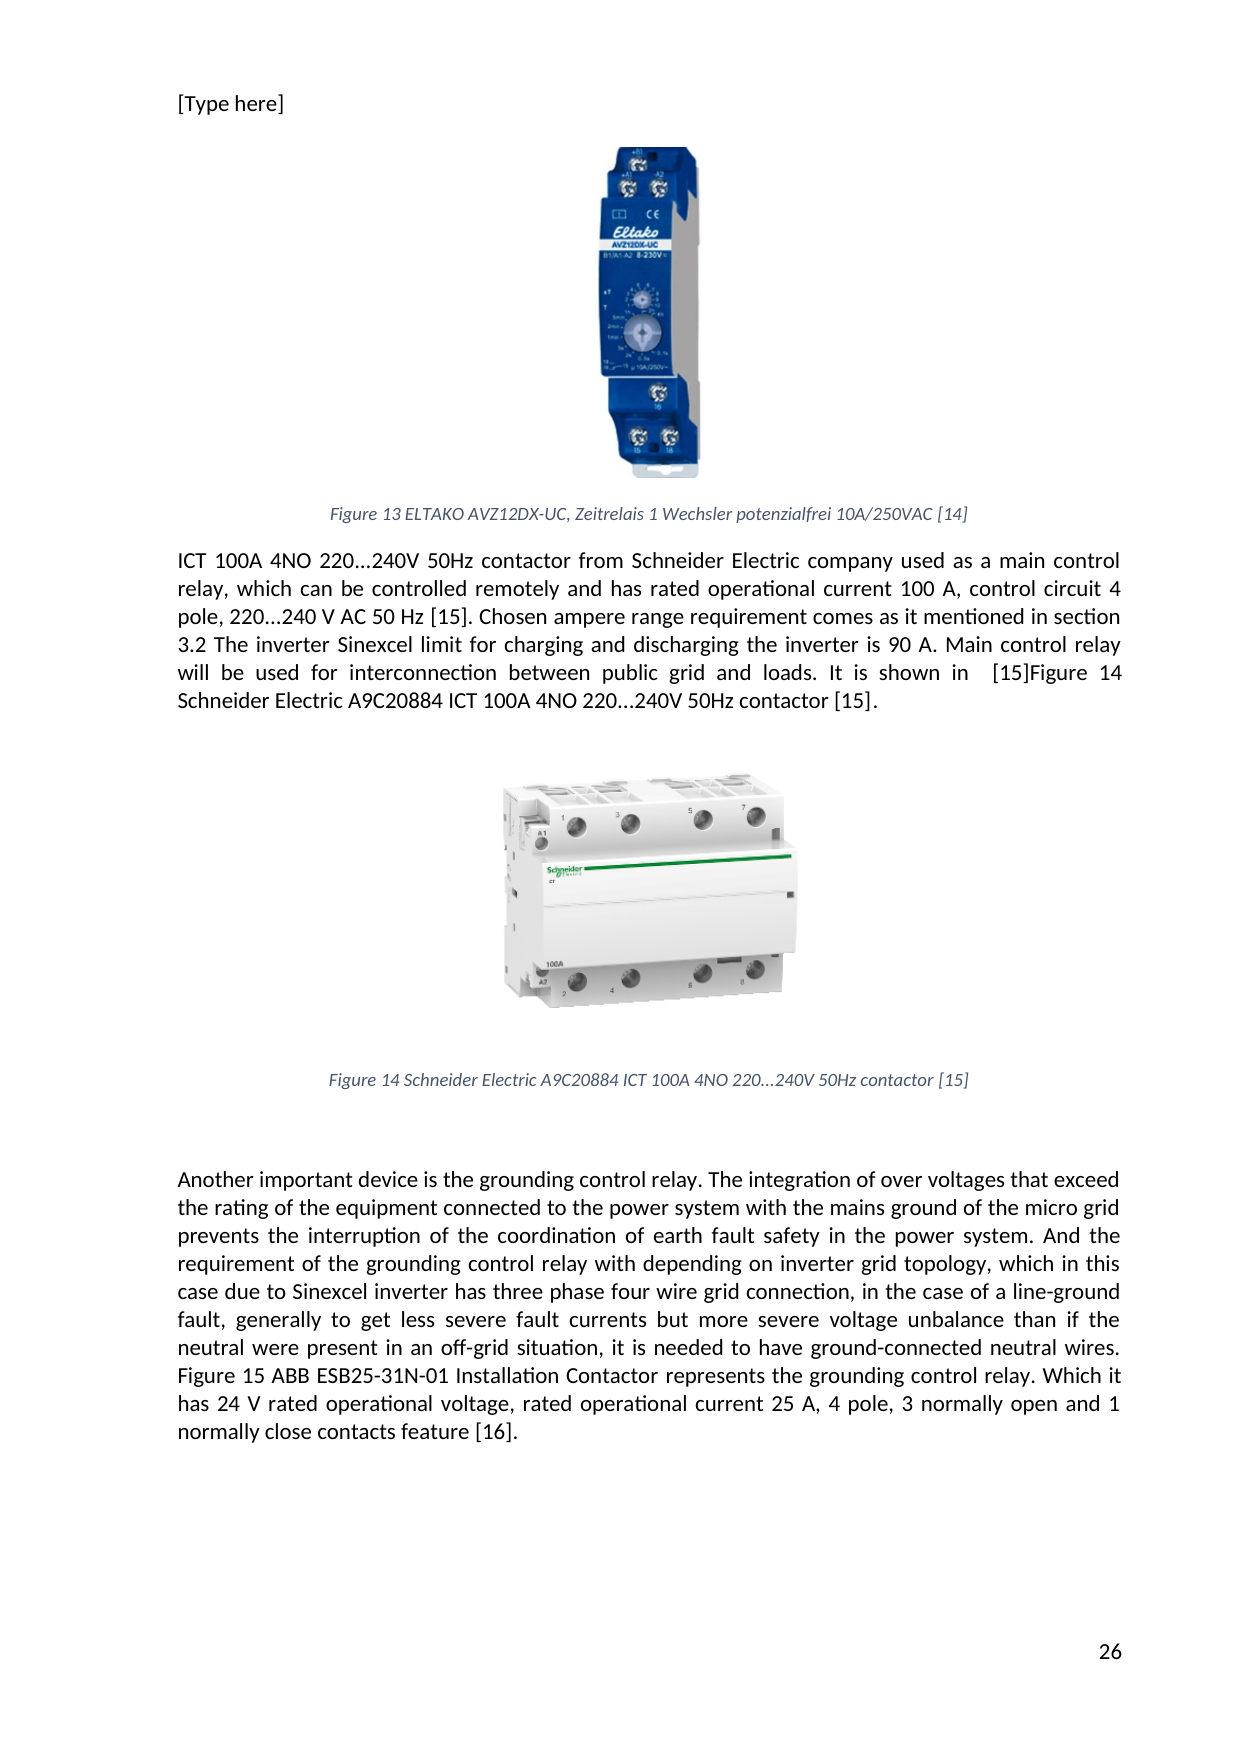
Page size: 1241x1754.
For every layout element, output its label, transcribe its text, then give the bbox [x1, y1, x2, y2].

text Figure 14 Schneider Electric A9C20884 ICT 100A 4NO 220...240V 50Hz contactor [177, 1068, 1122, 1091]
text Another important device is the grounding control relay. The integration of over voltages that exceed the rating of the equipment connected to the power system with the mains ground of the micro grid prevents the interruption of the coordination of earth fault safety in the power system. And the requirement of the grounding control relay with depending on inverter grid topology, which in this case due to Sinexcel inverter has three phase four wire grid connection, in the case of a line-ground fault, generally to get less severe fault currents but more severe voltage unbalance than if the neutral were present in an off-grid situation, it is needed to have ground-connected neutral wires. Figure 15 ABB ESB25-31N-01 Installation Contactor represents the grounding control relay. Which it has 24 V rated operational voltage, rated operational current 25 A, 4 pole, 3 normally open and 1 normally close contacts feature. [177, 1165, 1122, 1446]
text ICT 100A 4NO 220...240V 50Hz contactor from Schneider Electric company used as a main control relay, which can be controlled remotely and has rated operational current 100 A, control circuit 4 pole, 220...240 V AC 50 Hz. Chosen ampere range requirement comes as it mentioned in section 3.2 The inverter Sinexcel limit for charging and discharging the inverter is 90 A. Main control relay will be used for interconnection between public grid and loads. It is shown in Figure 14 Schneider Electric A9C20884 ICT 100A 4NO 220...240V 50Hz contactor. [177, 546, 1122, 714]
picture [598, 147, 701, 478]
text Figure 13 ELTAKO AVZ12DX-UC, Zeitrelais 1 Wechsler potenzialfrei 10A/250VAC [177, 502, 1122, 525]
picture [497, 739, 802, 1044]
